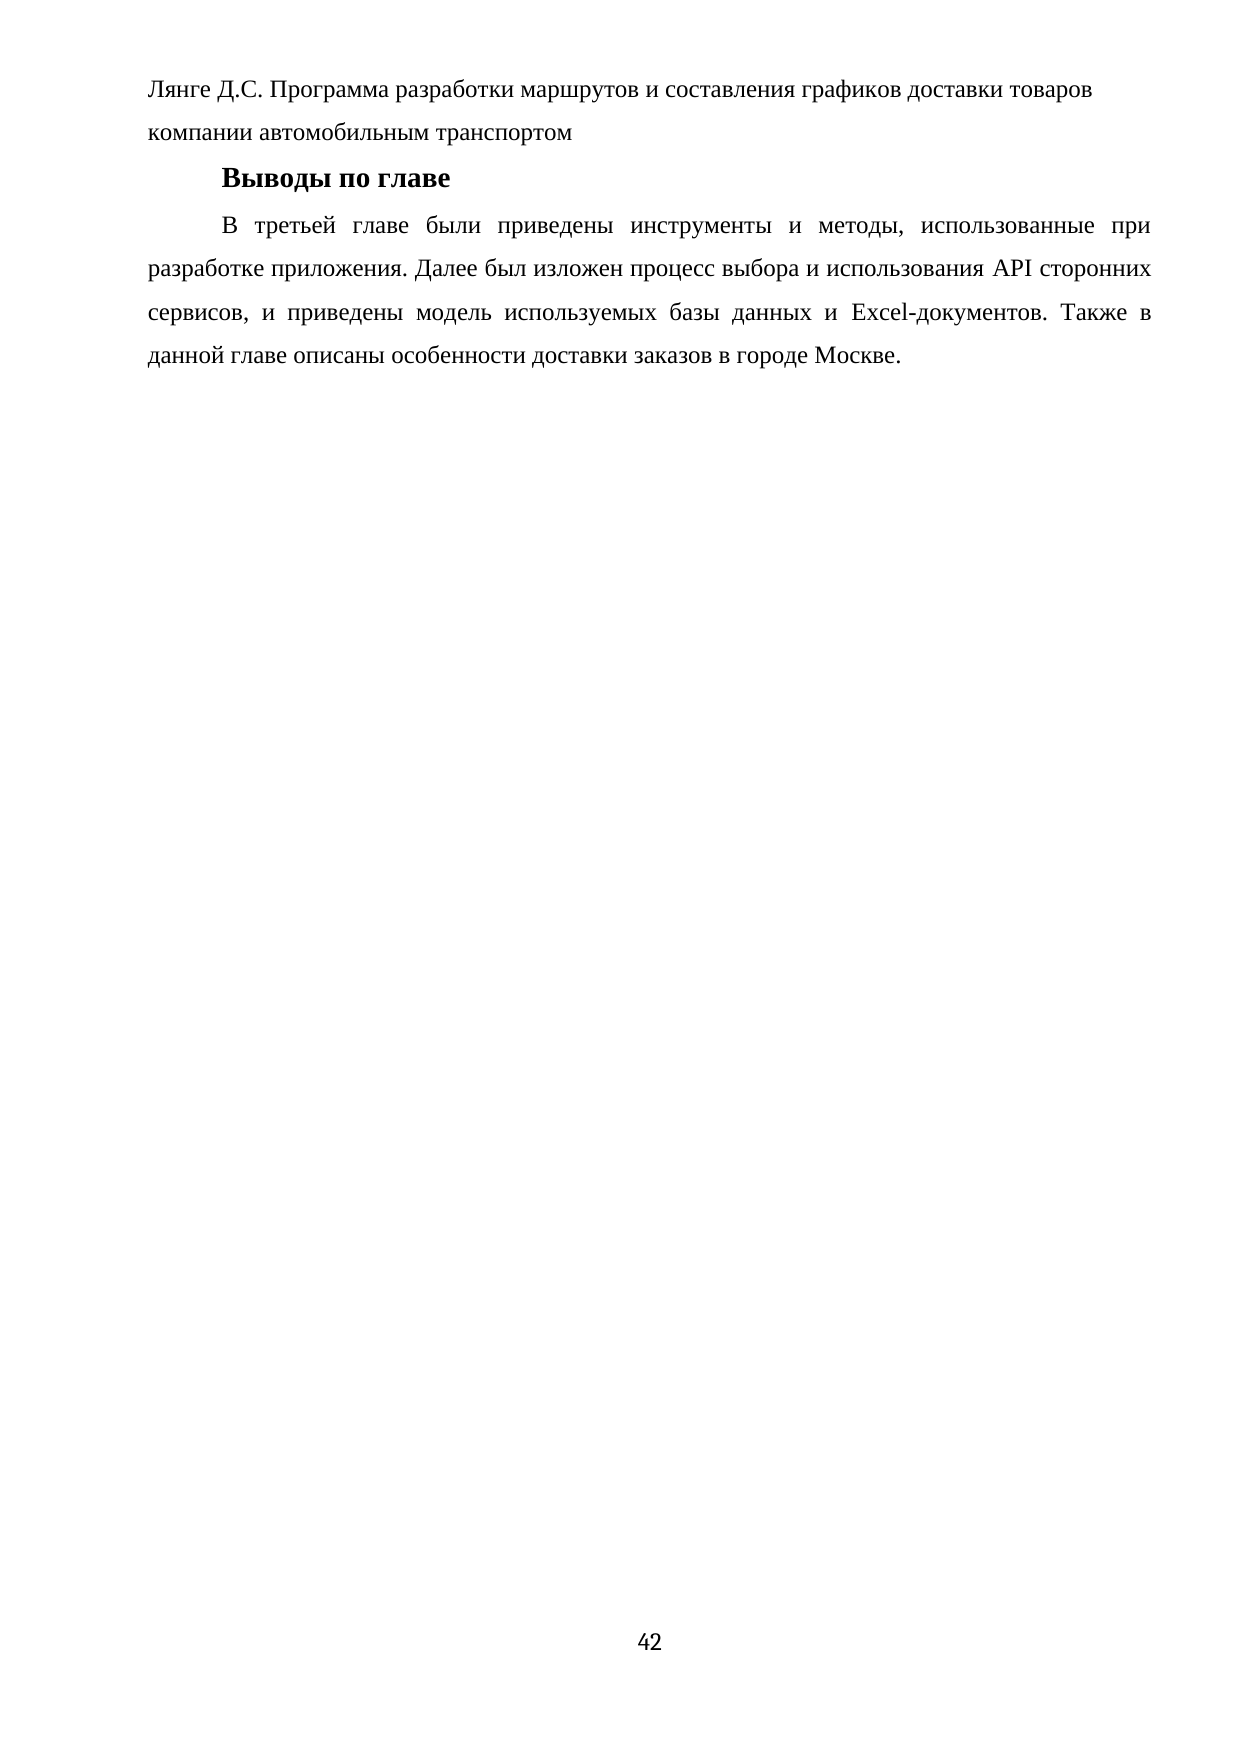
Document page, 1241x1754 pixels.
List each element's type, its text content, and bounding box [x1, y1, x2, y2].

subtitle Выводы по главе [148, 160, 1152, 193]
text В третьей главе были приведены инструменты и методы, использованные при разработке приложения. Далее был изложен процесс выбора и использования API сторонних сервисов, и приведены модель используемых базы данных и Excel-документов. Также в данной главе описаны особенности доставки заказов в городе Москве. [148, 210, 1152, 368]
